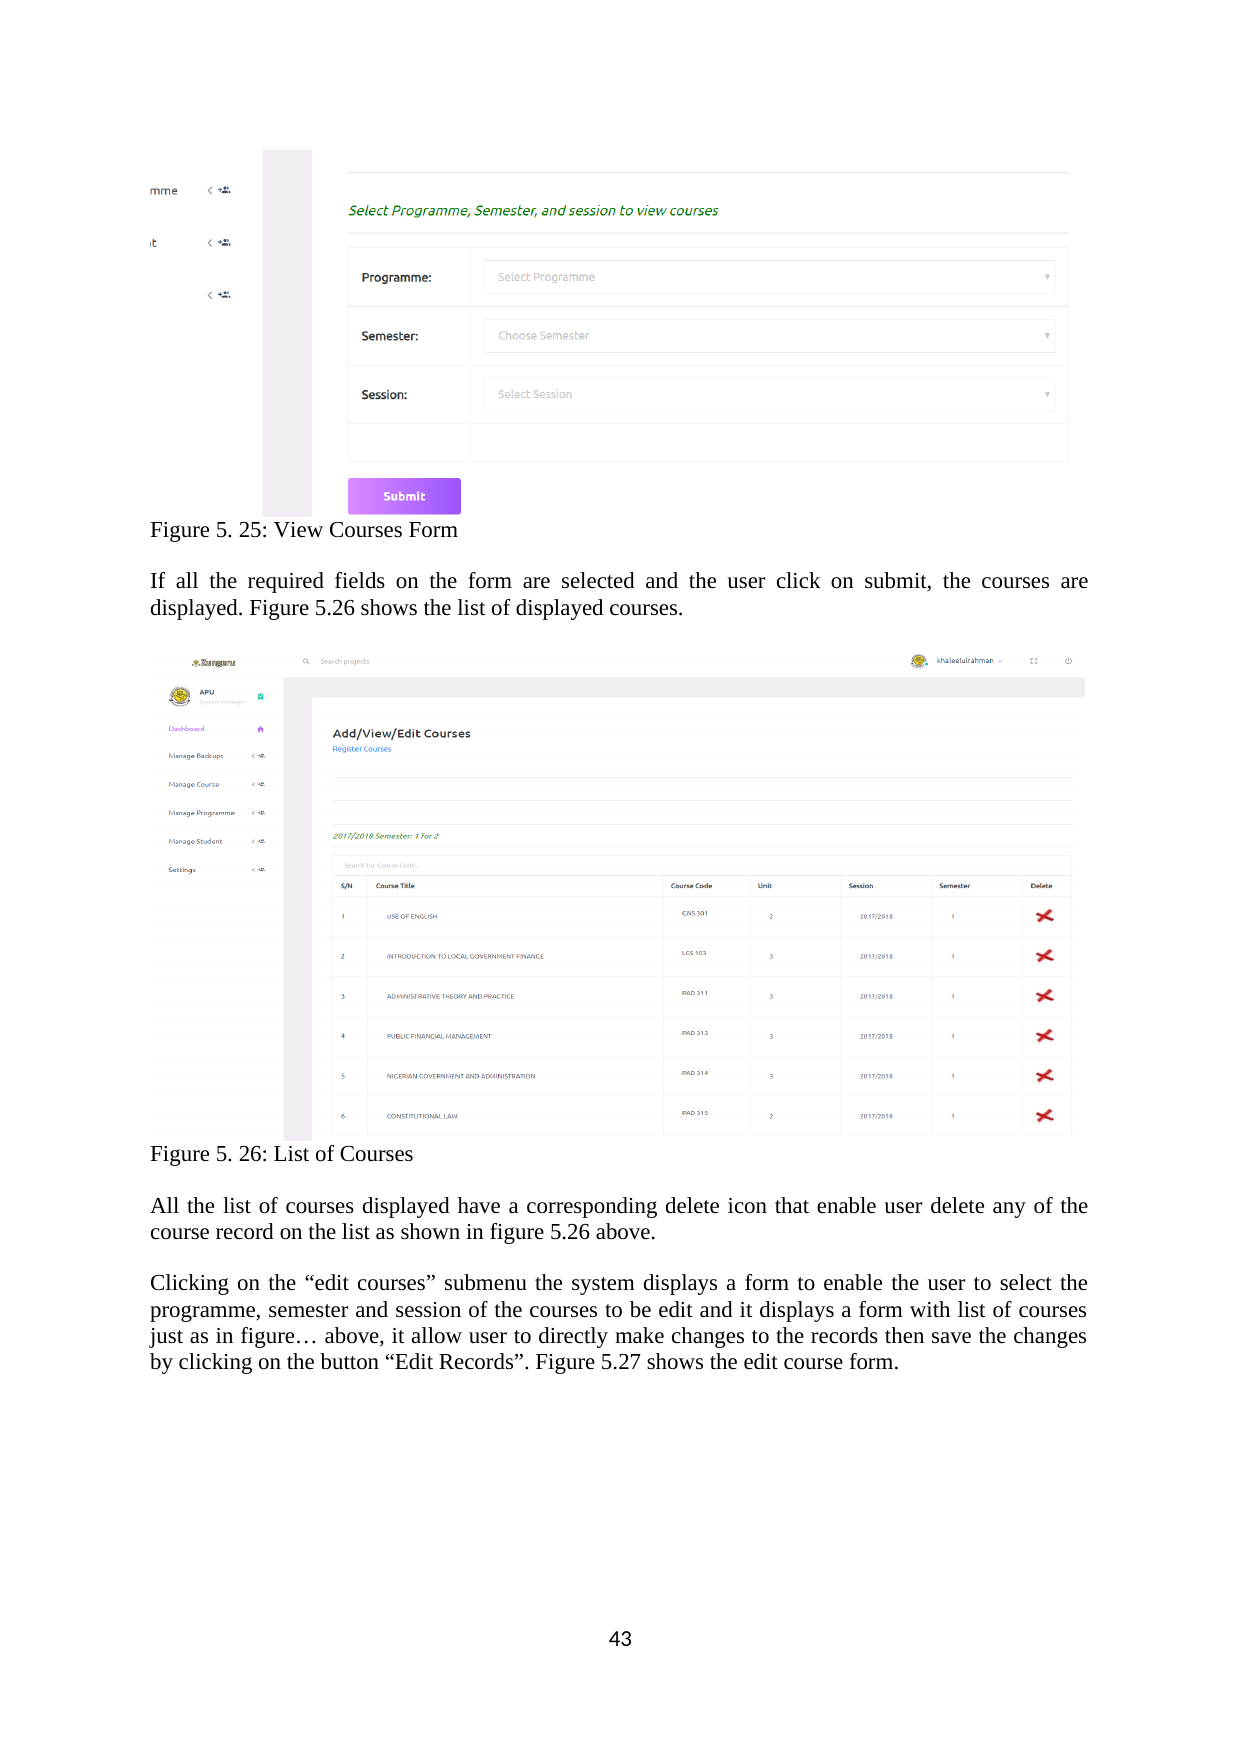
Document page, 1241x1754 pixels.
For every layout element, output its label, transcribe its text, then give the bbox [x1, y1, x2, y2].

text Figure 5. 25: View Courses Form [150, 517, 1090, 543]
picture [150, 645, 1085, 1141]
text Clicking on the “edit courses” submenu the system displays a form to enable the user to select the programme, semester and session of the courses to be edit and it displays a form with list of courses just as in figure… above, it allow user to directly make changes to the records then save the changes by clicking on the button “Edit Records”. Figure 5.27 shows the edit course form. [150, 1269, 1090, 1375]
text All the list of courses displayed have a corresponding delete icon that enable user delete any of the course record on the list as shown in figure 5.26 above. [150, 1192, 1090, 1244]
text If all the required fields on the form are selected and the user click on submit, the courses are displayed. Figure 5.26 shows the list of displayed courses. [150, 568, 1090, 620]
picture [150, 150, 1103, 517]
text Figure 5. 26: List of Courses [150, 1140, 1090, 1167]
